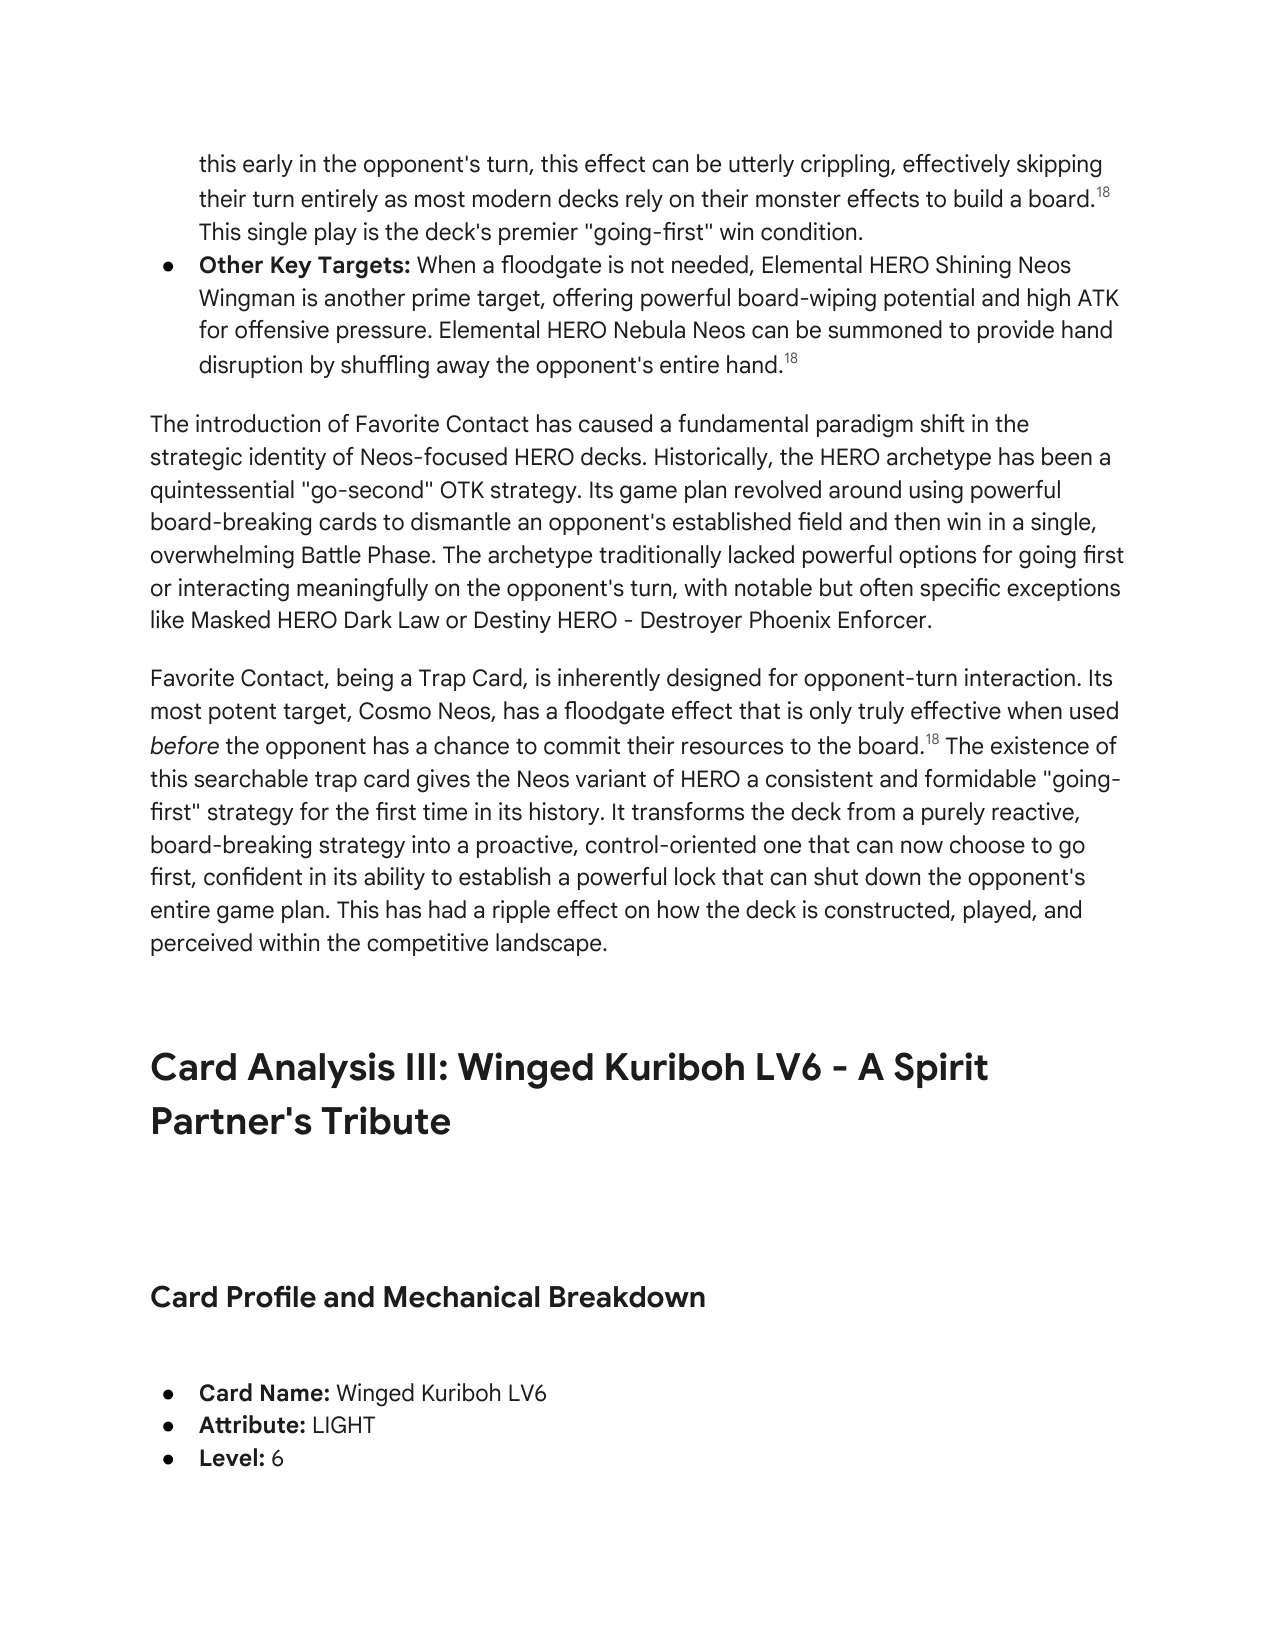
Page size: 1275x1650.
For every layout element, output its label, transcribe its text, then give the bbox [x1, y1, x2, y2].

text The introduction of Favorite Contact has caused a fundamental paradigm shift in the strategic identity of Neos-focused HERO decks. Historically, the HERO archetype has been a quintessential "go-second" OTK strategy. Its game plan revolved around using powerful board-breaking cards to dismantle an opponent's established field and then win in a single, overwhelming Battle Phase. The archetype traditionally lacked powerful options for going first or interacting meaningfully on the opponent's turn, with notable but often specific exceptions like Masked HERO Dark Law or Destiny HERO - Destroyer Phoenix Enforcer. [150, 410, 1125, 635]
subtitle Card Analysis III: Winged Kuriboh LV6 - A Spirit Partner's Tribute [150, 1044, 1125, 1145]
subtitle Card Profile and Mechanical Breakdown [150, 1279, 1125, 1316]
list Attribute: LIGHT [161, 1412, 1125, 1440]
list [161, 150, 1125, 247]
text Favorite Contact, being a Trap Card, is inherently designed for opponent-turn interaction. Its most potent target, Cosmo Neos, has a floodgate effect that is only truly effective when used before the opponent has a chance to commit their resources to the board.18 The existence of this searchable trap card gives the Neos variant of HERO a consistent and formidable "going-first" strategy for the first time in its history. It transforms the deck from a purely reactive, board-breaking strategy into a proactive, control-oriented one that can now choose to go first, confident in its ability to establish a powerful lock that can shut down the opponent's entire game plan. This has had a ripple effect on how the deck is constructed, played, and perceived within the competitive landscape. [150, 664, 1125, 958]
list Level: 6 [161, 1444, 1125, 1473]
list Card Name: Winged Kuriboh LV6 [161, 1379, 1125, 1408]
list Other Key Targets: When a floodgate is not needed, Elemental HERO Shining Neos Wingman is another prime target, offering powerful board-wiping potential and high ATK for offensive pressure. Elemental HERO Nebula Neos can be summoned to provide hand disruption by shuffling away the opponent's entire hand.18 [161, 251, 1125, 381]
